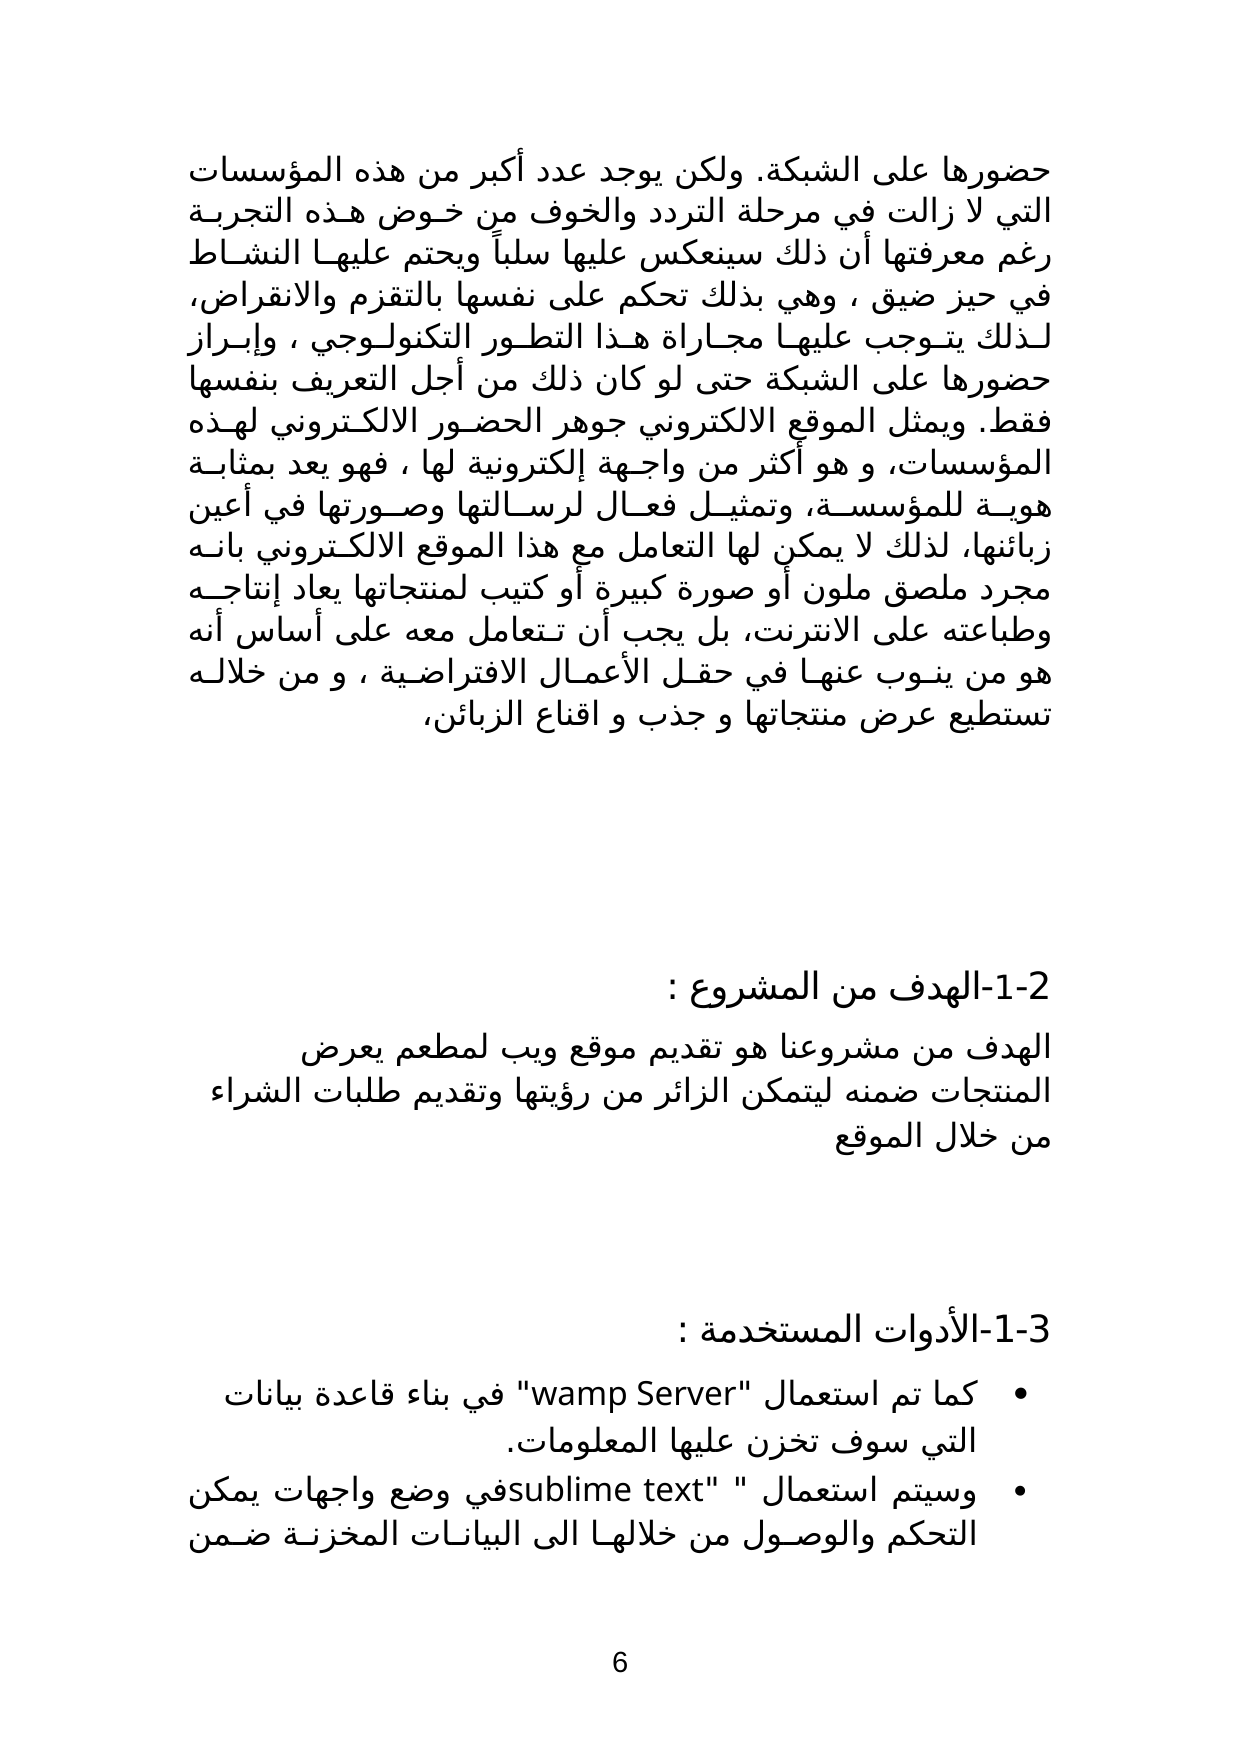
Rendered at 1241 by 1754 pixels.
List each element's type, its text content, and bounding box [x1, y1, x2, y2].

subtitle 1-2-الهدف من المشروع : [187, 965, 1053, 1008]
subtitle 1-3-الأدوات المستخدمة : [187, 1307, 1053, 1351]
list كما تم استعمال "wamp Server" في بناء قاعدة بيانات التي سوف تخزن عليها المعلومات. [187, 1370, 1015, 1460]
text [187, 150, 1053, 733]
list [187, 1466, 1015, 1553]
text الهدف من مشروعنا هو تقديم موقع ويب لمطعم يعرض المنتجات ضمنه ليتمكن الزائر من رؤيتها وتقديم طلبات الشراء من خلال الموقع [187, 1027, 1053, 1155]
